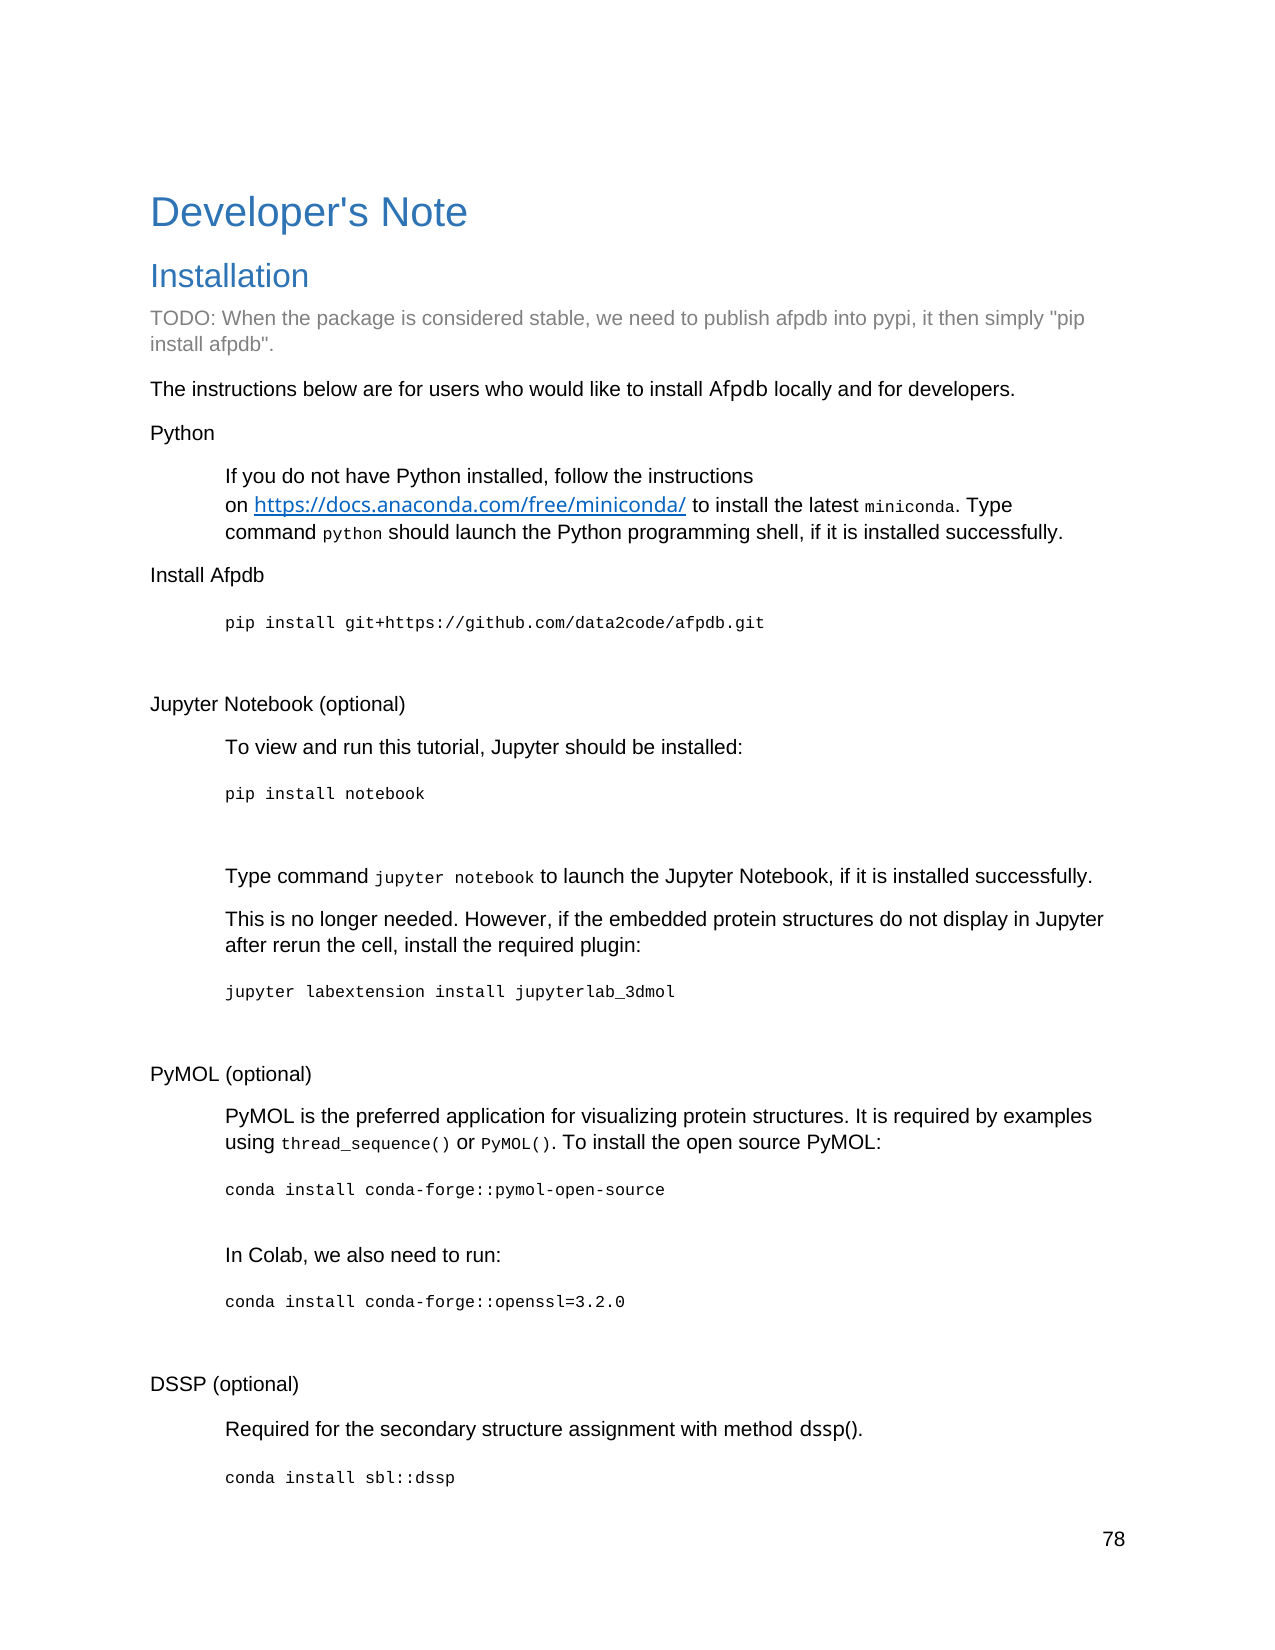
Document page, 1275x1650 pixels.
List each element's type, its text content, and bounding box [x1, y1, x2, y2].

text TODO: When the package is considered stable, we need to publish afpdb into pypi, it then simply "pip install afpdb". [150, 306, 1125, 355]
text If you do not have Python installed, follow the instructions on https://docs.anaconda.com/free/miniconda/ to install the latest miniconda. Type command python should launch the Python programming shell, if it is installed successfully. [225, 464, 1125, 545]
text This is no longer needed. However, if the embedded protein structures do not display in Jupyter after rerun the cell, install the required plugin: [225, 907, 1125, 956]
text jupyter labextension install jupyterlab_3dmol [225, 983, 1125, 1002]
text Jupyter Notebook (optional) [150, 692, 1125, 716]
text pip install git+https://github.com/data2code/afpdb.git [225, 614, 1125, 633]
text To view and run this tutorial, Jupyter should be installed: [225, 735, 1125, 759]
text In Colab, we also need to run: [225, 1217, 1125, 1266]
text DSSP (optional) [150, 1371, 1125, 1395]
text conda install conda-forge::openssl=3.2.0 [225, 1293, 1125, 1312]
text Type command jupyter notebook to launch the Jupyter Notebook, if it is installed successfully. [225, 863, 1125, 888]
text conda install sbl::dssp [225, 1469, 1125, 1488]
subtitle Developer's Note [150, 187, 1125, 235]
text The instructions below are for users who would like to install Afpdb locally and for developers. [150, 374, 1125, 402]
text Required for the secondary structure assignment with method dssp(). [225, 1414, 1125, 1442]
text PyMOL (optional) [150, 1061, 1125, 1085]
subtitle Installation [150, 256, 1125, 294]
text conda install conda-forge::pymol-open-source [225, 1181, 1125, 1200]
text Install Afpdb [150, 563, 1125, 587]
text pip install notebook [225, 786, 1125, 804]
text Python [150, 421, 1125, 445]
text PyMOL is the preferred application for visualizing protein structures. It is required by examples using thread_sequence() or PyMOL(). To install the open source PyMOL: [225, 1104, 1125, 1154]
